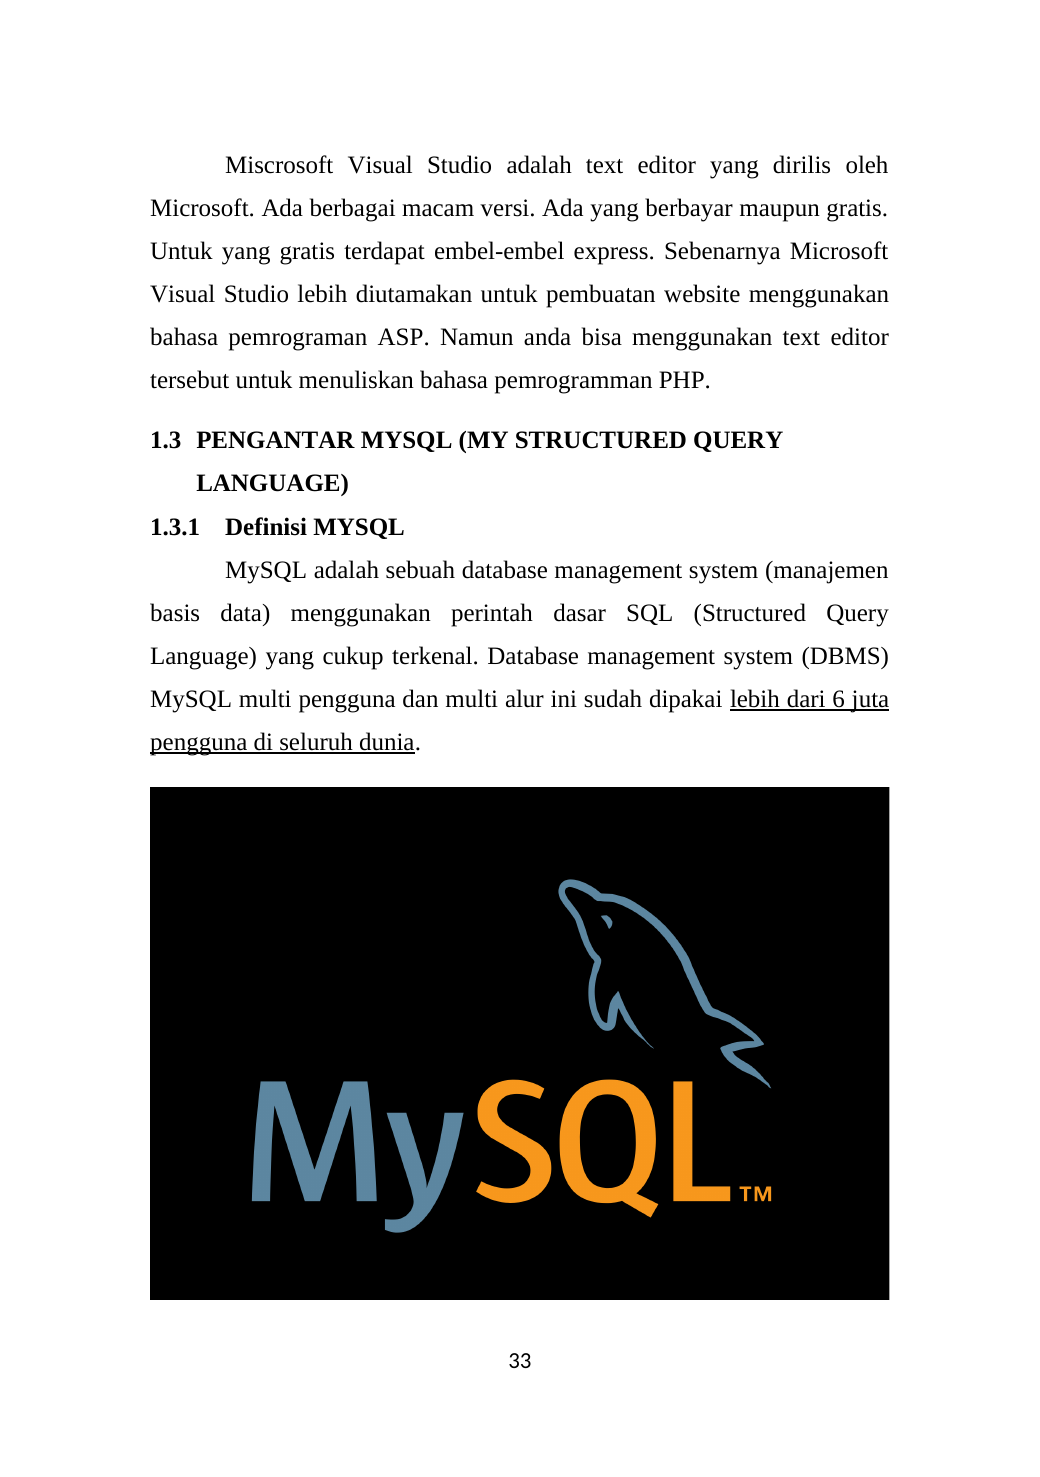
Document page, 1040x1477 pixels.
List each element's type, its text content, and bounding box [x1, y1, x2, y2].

text Miscrosoft Visual Studio adalah text editor yang dirilis oleh Microsoft. Ada berbagai macam versi. Ada yang berbayar maupun gratis. Untuk yang gratis terdapat embel-embel express. Sebenarnya Microsoft Visual Studio lebih diutamakan untuk pembuatan website menggunakan bahasa pemrograman ASP. Namun anda bisa menggunakan text editor tersebut untuk menuliskan bahasa pemrogramman PHP. [150, 150, 889, 394]
subtitle PENGANTAR MYSQL (MY STRUCTURED QUERY LANGUAGE) [150, 425, 889, 497]
subtitle Definisi MYSQL [150, 512, 889, 540]
text MySQL adalah sebuah database management system (manajemen basis data) menggunakan perintah dasar SQL (Structured Query Language) yang cukup terkenal. Database management system (DBMS) MySQL multi pengguna dan multi alur ini sudah dipakai lebih dari 6 juta pengguna di seluruh dunia. [150, 555, 889, 756]
picture [150, 787, 890, 1300]
